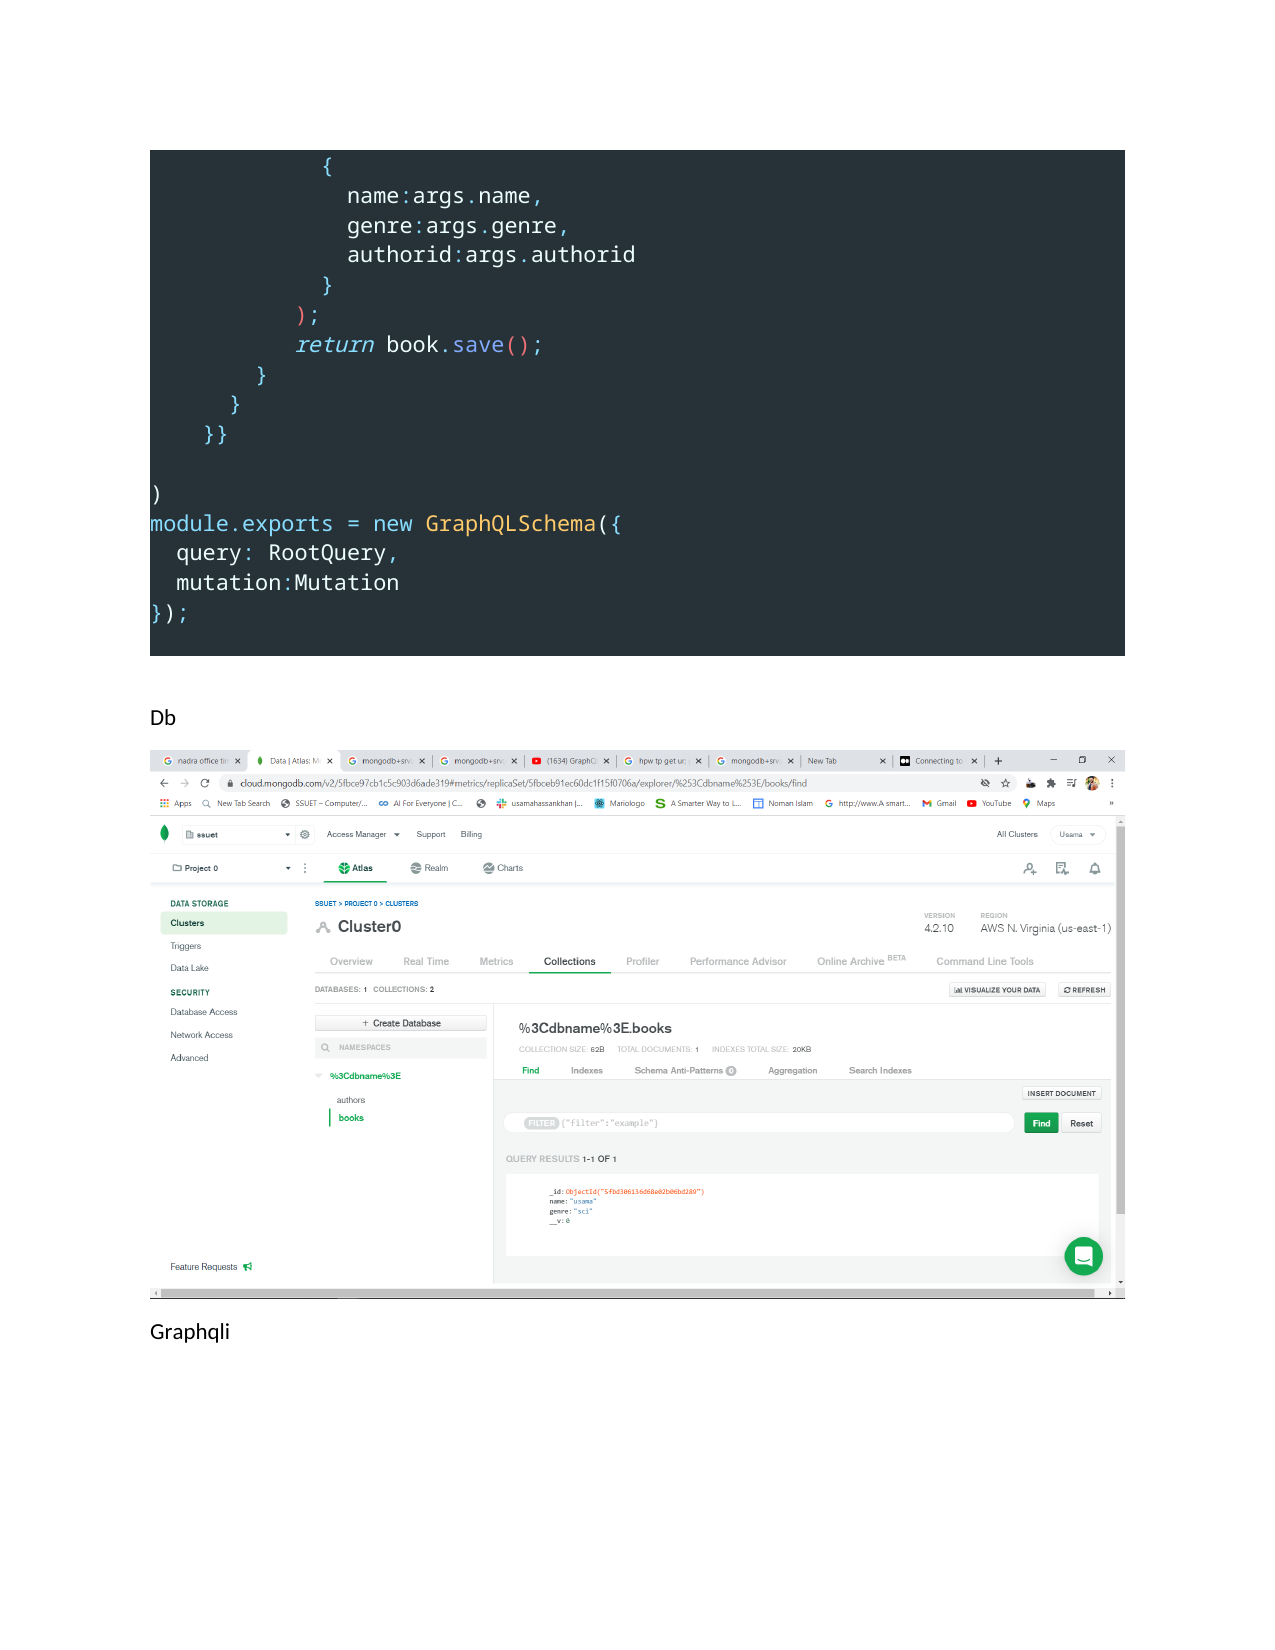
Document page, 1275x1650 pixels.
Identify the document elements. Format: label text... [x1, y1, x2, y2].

text } [150, 358, 1125, 388]
text } [150, 269, 1125, 299]
text }); [150, 597, 1125, 627]
text genre:args.genre, [150, 209, 1125, 239]
text Db [150, 703, 1125, 731]
text module.exports = new GraphQLSchema({ [150, 507, 1125, 537]
picture [150, 750, 1125, 1299]
text authorid:args.authorid [150, 239, 1125, 269]
text }} [150, 418, 1125, 448]
text } [150, 388, 1125, 418]
text ) [150, 478, 1125, 507]
text return book.save(); [150, 329, 1125, 358]
text mutation:Mutation [150, 567, 1125, 597]
text name:args.name, [150, 180, 1125, 209]
text { [150, 150, 1125, 180]
text Graphqli [150, 1317, 1125, 1346]
text query: RootQuery, [150, 537, 1125, 567]
text ); [150, 299, 1125, 329]
